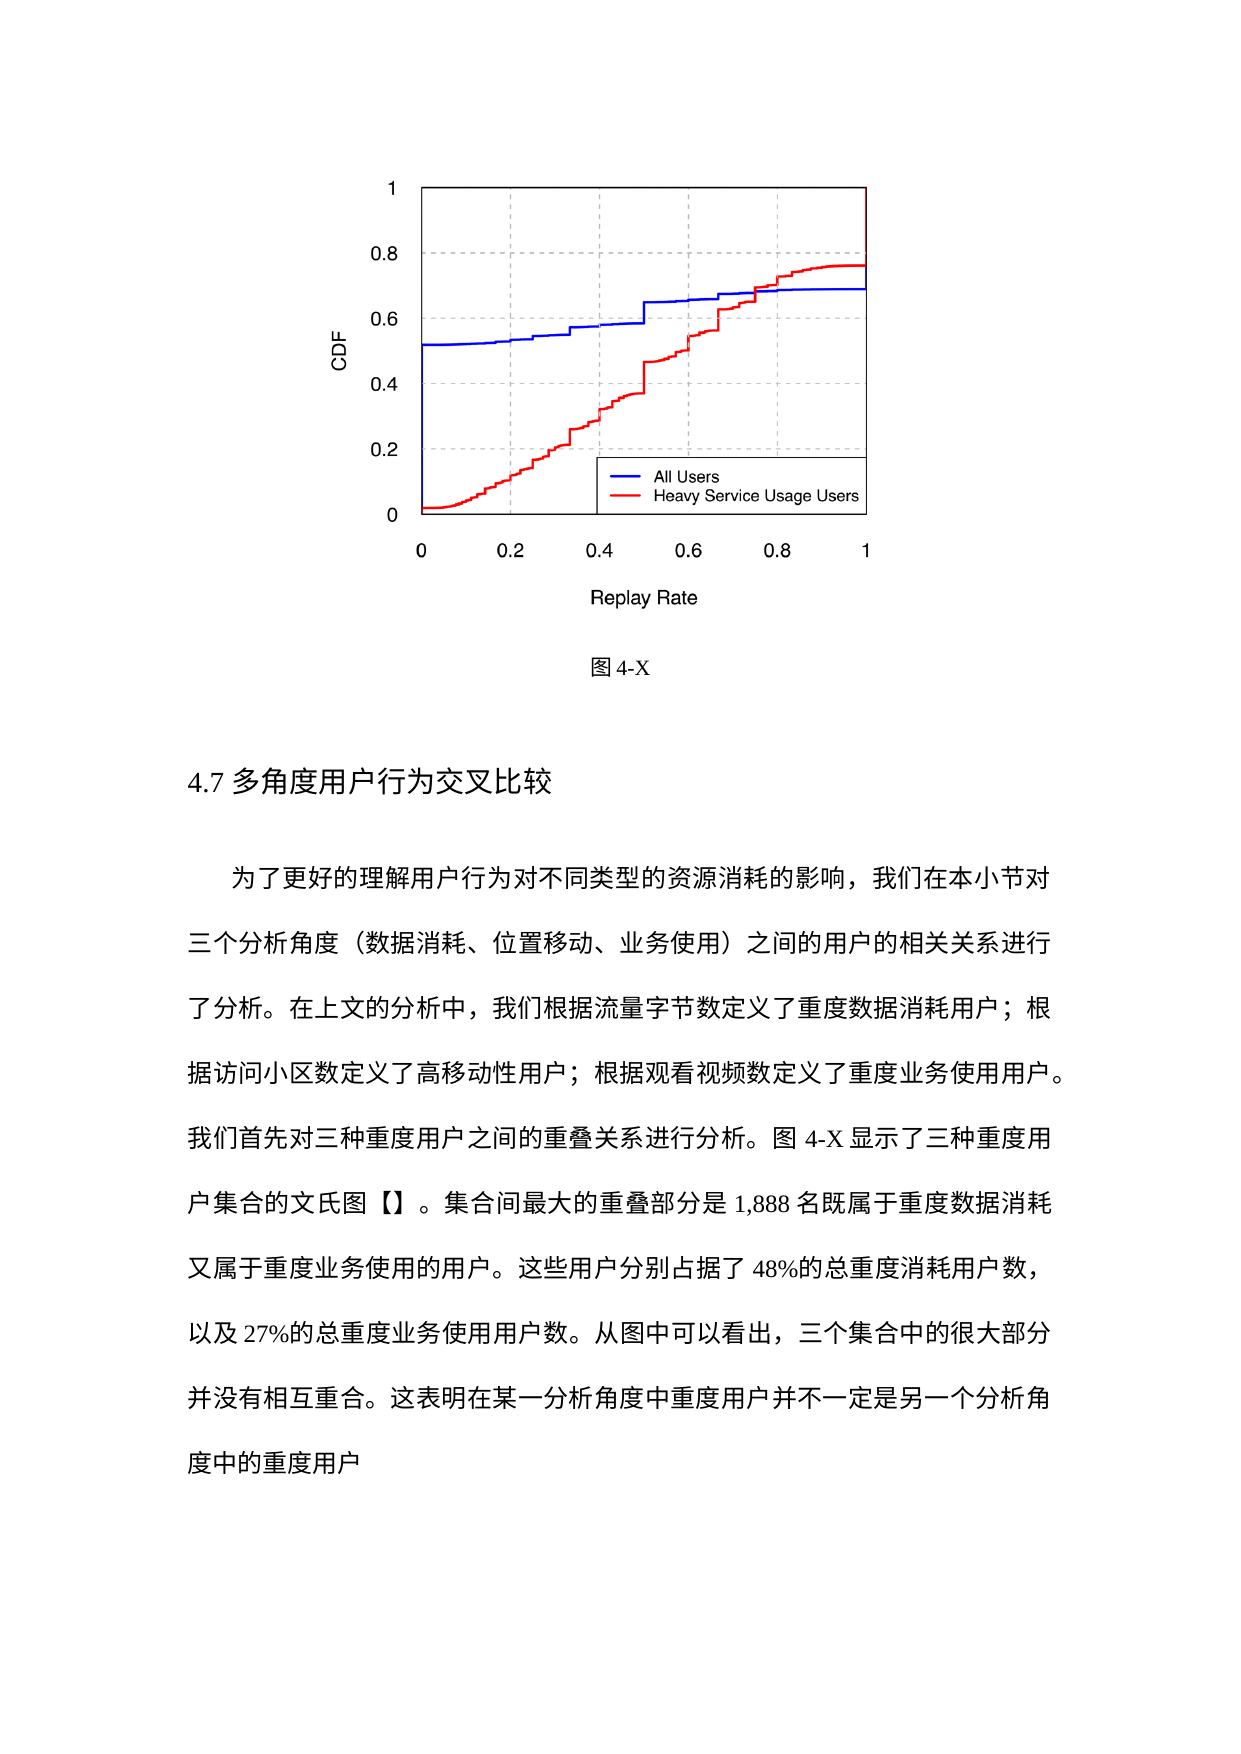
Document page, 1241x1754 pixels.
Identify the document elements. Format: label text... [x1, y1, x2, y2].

text 为了更好的理解用户行为对不同类型的资源消耗的影响，我们在本小节对三个分析角度（数据消耗、位置移动、业务使用）之间的用户的相关关系进行了分析。在上文的分析中，我们根据流量字节数定义了重度数据消耗用户；根据访问小区数定义了高移动性用户；根据观看视频数定义了重度业务使用用户。我们首先对三种重度用户之间的重叠关系进行分析。图4-X显示了三种重度用户集合的文氏图【】。集合间最大的重叠部分是1,888名既属于重度数据消耗又属于重度业务使用的用户。这些用户分别占据了48%的总重度消耗用户数，以及27%的总重度业务使用用户数。从图中可以看出，三个集合中的很大部分并没有相互重合。这表明在某一分析角度中重度用户并不一定是另一个分析角度中的重度用户 [187, 844, 1053, 1494]
picture [325, 162, 916, 635]
text 多角度用户行为交叉比较 [187, 747, 1053, 812]
text 图4-X [187, 649, 1053, 682]
